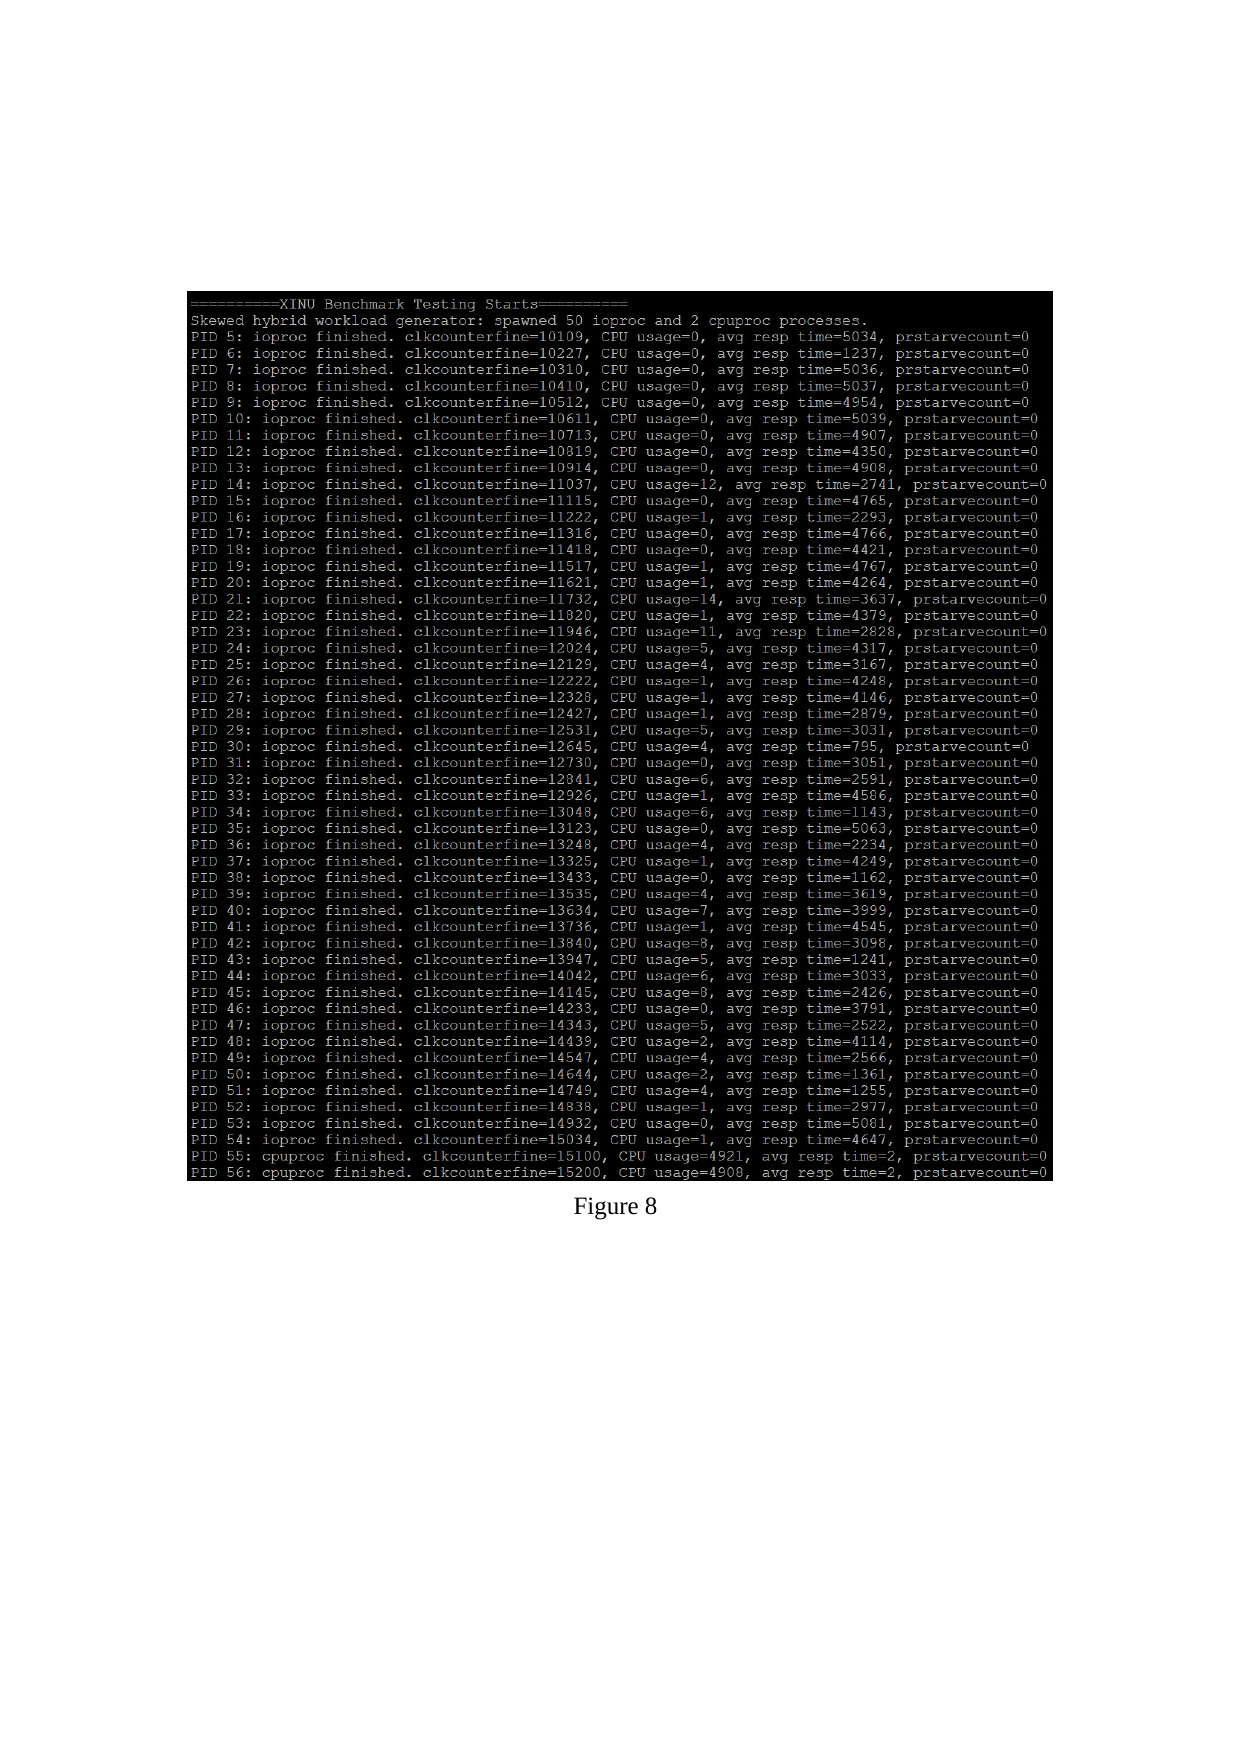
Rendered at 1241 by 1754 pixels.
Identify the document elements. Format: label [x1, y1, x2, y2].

picture [187, 291, 1053, 1181]
